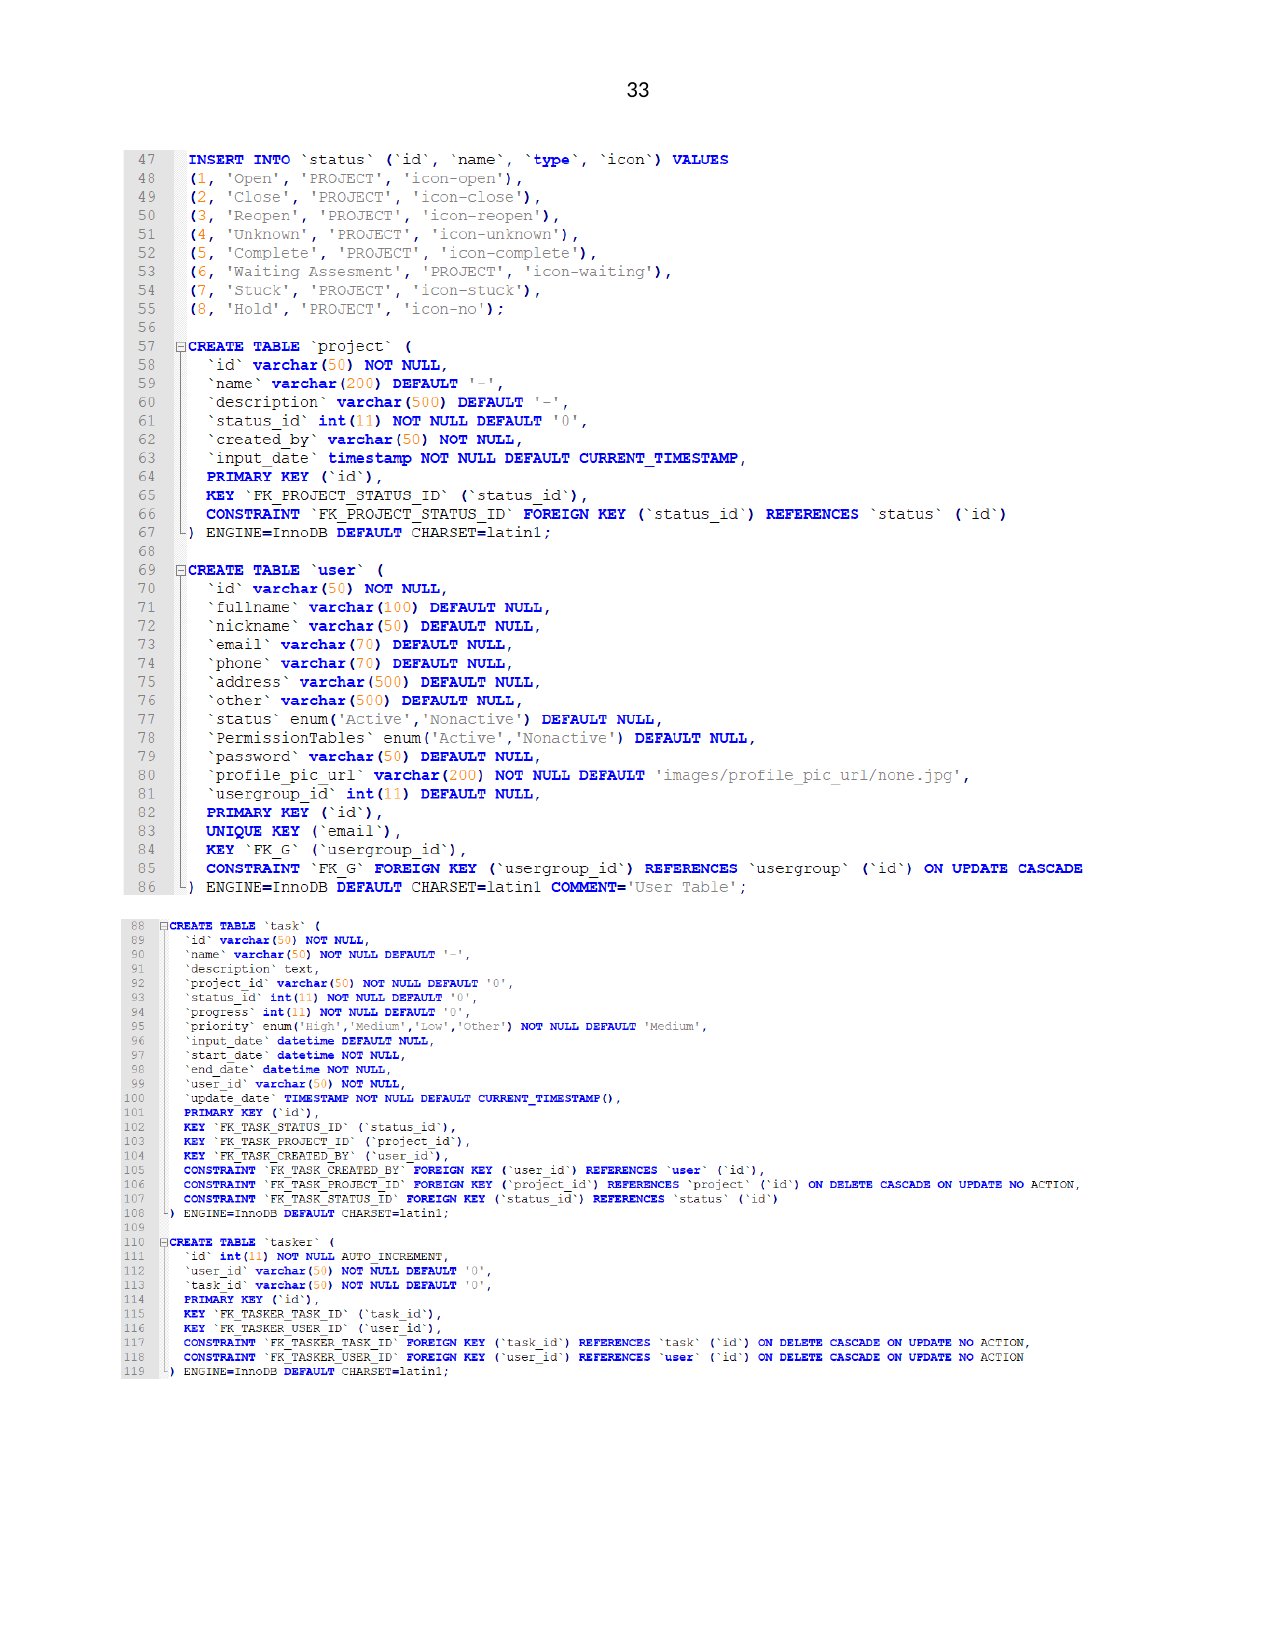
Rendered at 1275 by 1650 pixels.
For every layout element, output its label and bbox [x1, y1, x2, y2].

picture [121, 919, 1088, 1379]
picture [123, 150, 1088, 895]
